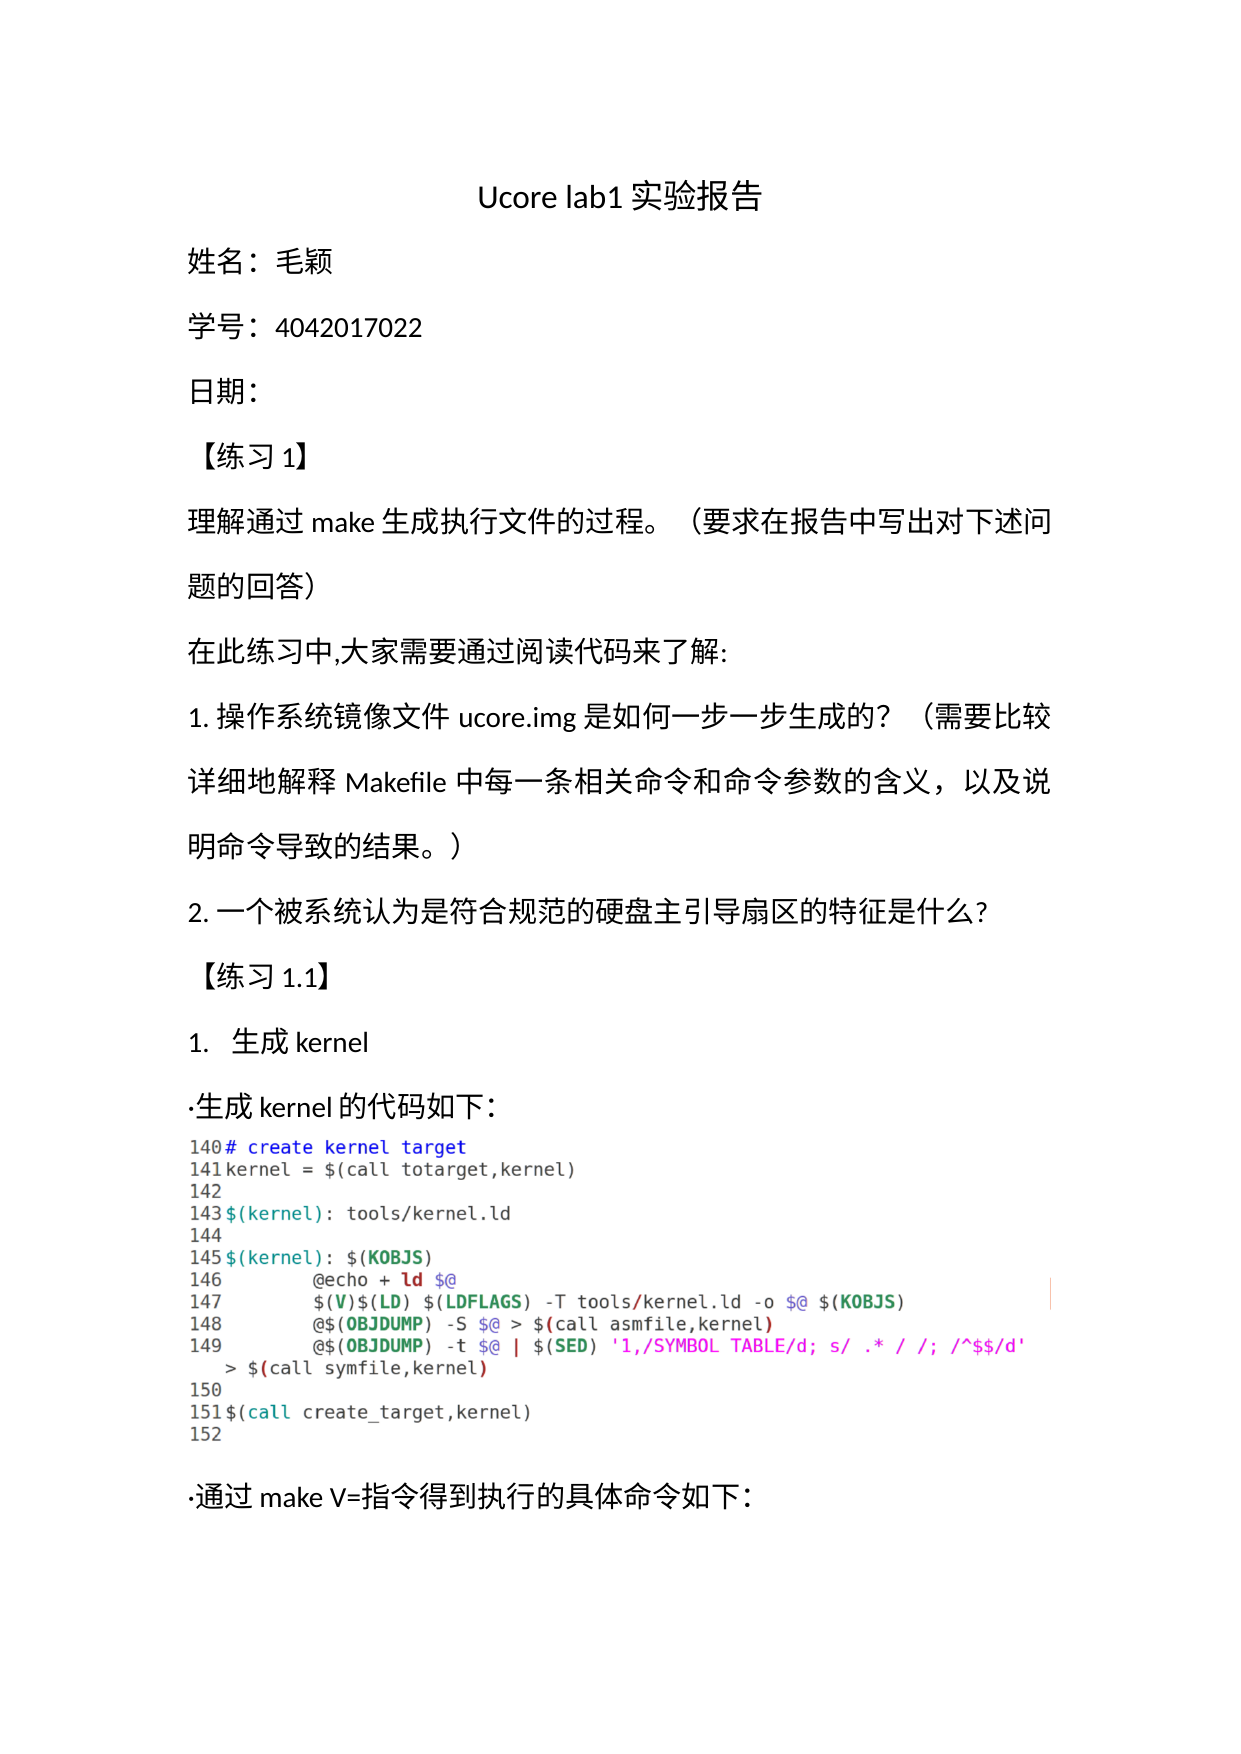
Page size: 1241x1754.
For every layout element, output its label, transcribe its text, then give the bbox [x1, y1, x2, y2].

text 姓名：毛颖 [187, 227, 1053, 292]
picture [187, 1137, 1051, 1448]
text 日期： [187, 357, 1053, 422]
list ·生成kernel的代码如下： [187, 1072, 1053, 1137]
list ·通过make V=指令得到执行的具体命令如下： [187, 1462, 1053, 1527]
text 2. 一个被系统认为是符合规范的硬盘主引导扇区的特征是什么? [187, 877, 1053, 942]
text 在此练习中,大家需要通过阅读代码来了解: [187, 617, 1053, 682]
text 1. 操作系统镜像文件 ucore.img 是如何一步一步生成的？（需要比较详细地解释 Makefile 中每一条相关命令和命令参数的含义，以及说明命令导致的结果。） [187, 682, 1053, 877]
text Ucore lab1实验报告 [187, 162, 1053, 227]
text 理解通过 make 生成执行文件的过程。（要求在报告中写出对下述问题的回答） [187, 487, 1053, 617]
text 学号：4042017022 [187, 292, 1053, 357]
text 【练习1】 [187, 422, 1053, 487]
text 【练习1.1】 [187, 942, 1053, 1007]
list 生成kernel [187, 1007, 1053, 1072]
